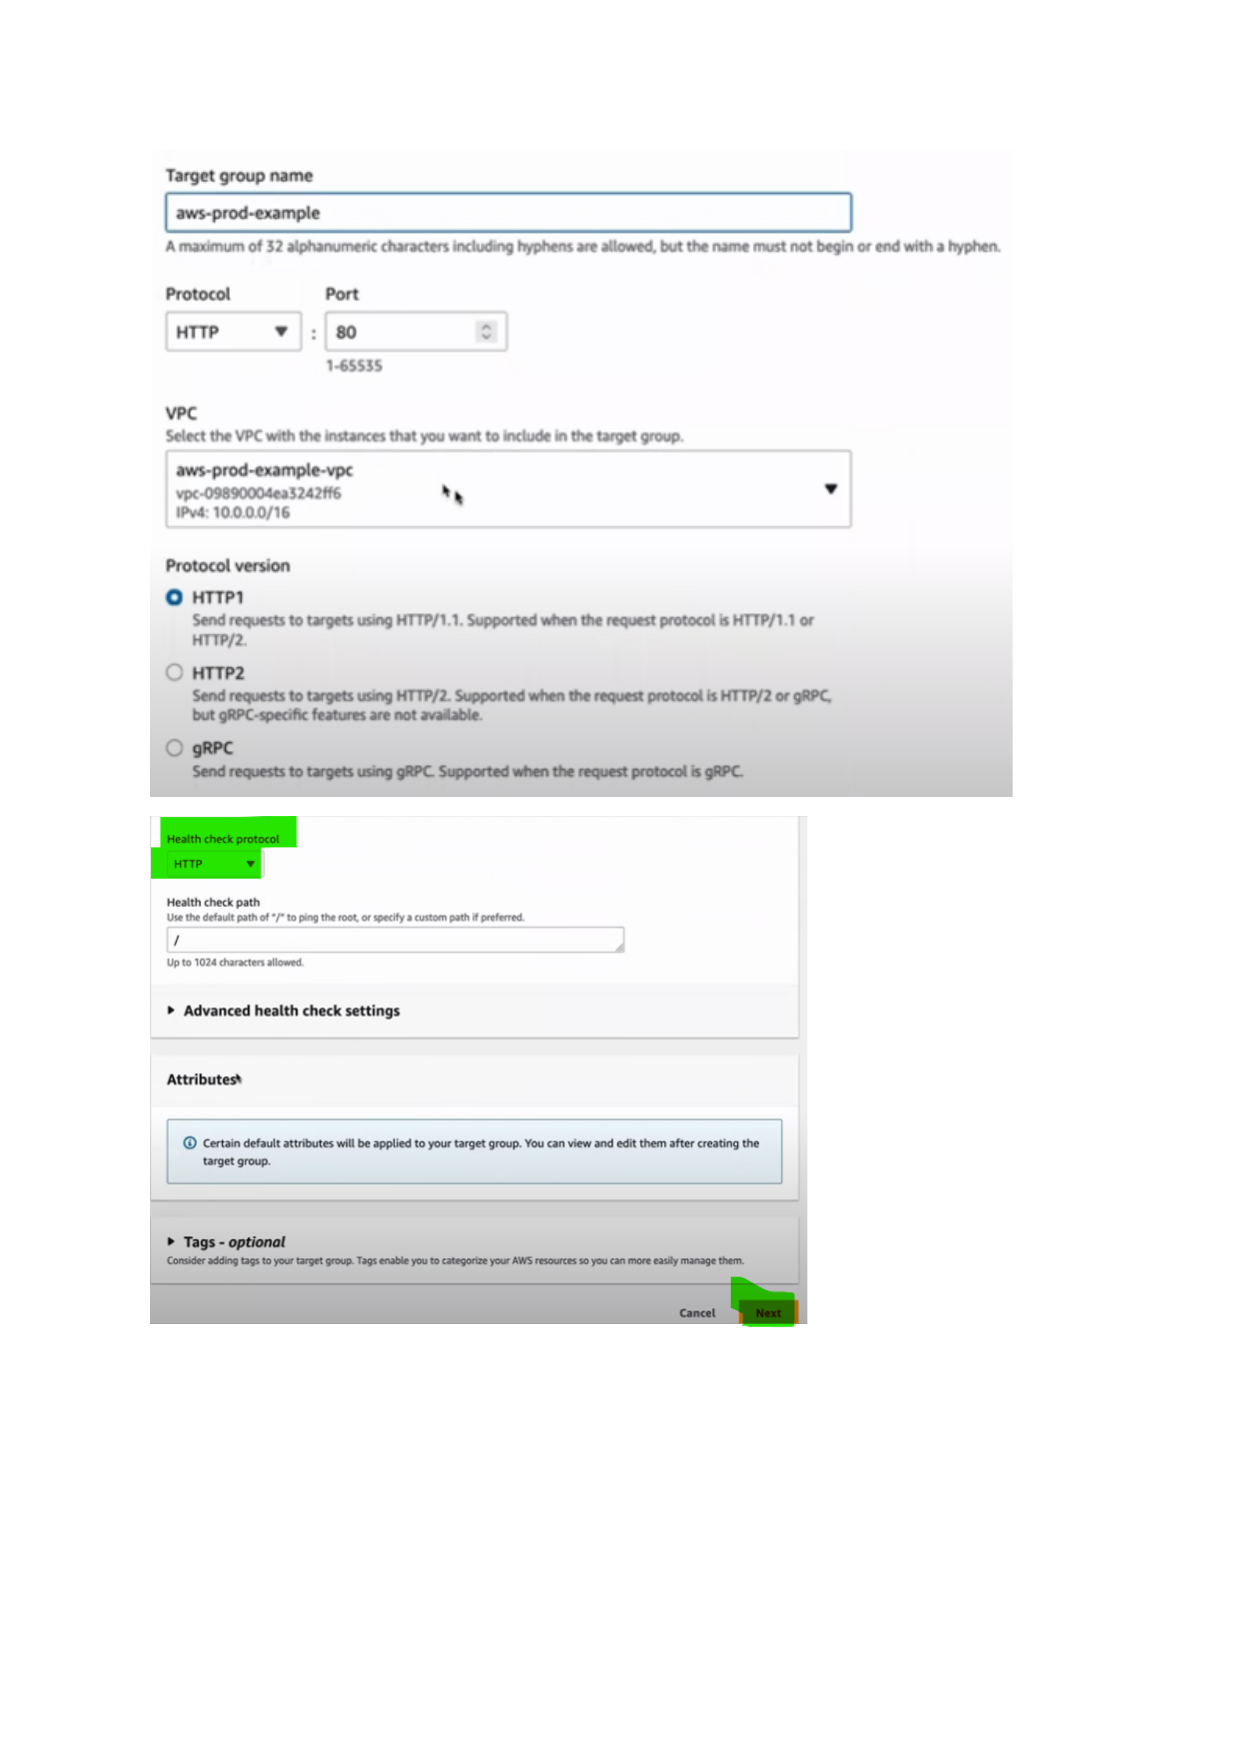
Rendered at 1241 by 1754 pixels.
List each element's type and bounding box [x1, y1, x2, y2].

picture [150, 150, 1013, 797]
picture [150, 815, 808, 1329]
